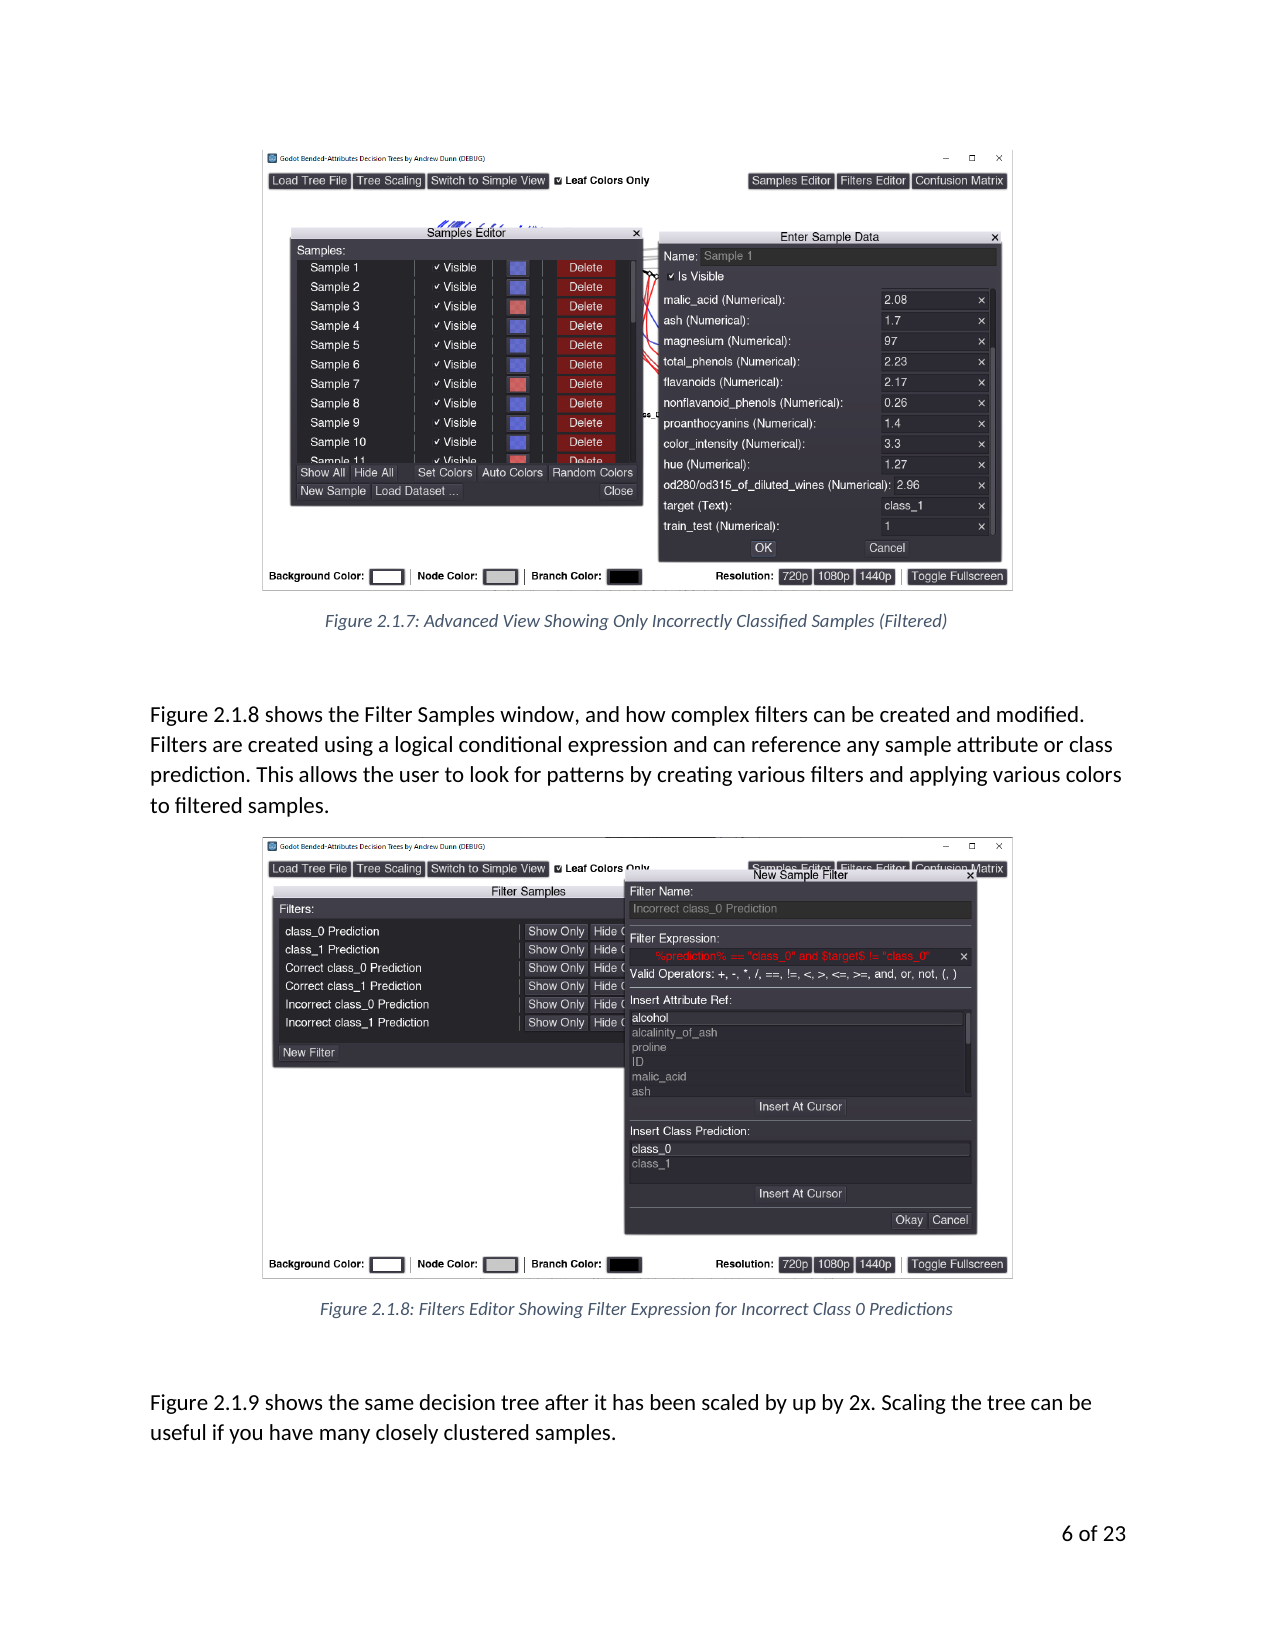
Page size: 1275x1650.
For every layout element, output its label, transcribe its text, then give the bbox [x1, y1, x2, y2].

text Figure 2.1.8 shows the Filter Samples window, and how complex filters can be created and modified. Filters are created using a logical conditional expression and can reference any sample attribute or class prediction. This allows the user to look for patterns by creating various filters and applying various colors to filtered samples. [150, 700, 1125, 819]
text Figure 2.1.8: Filters Editor Showing Filter Expression for Incorrect Class 0 Predictions [150, 1297, 1125, 1320]
text Figure 2.1.7: Advanced View Showing Only Incorrectly Classified Samples (Filtered) [150, 609, 1125, 632]
text Figure 2.1.9 shows the same decision tree after it has been scaled by up by 2x. Scaling the tree can be useful if you have many closely clustered samples. [150, 1388, 1125, 1446]
